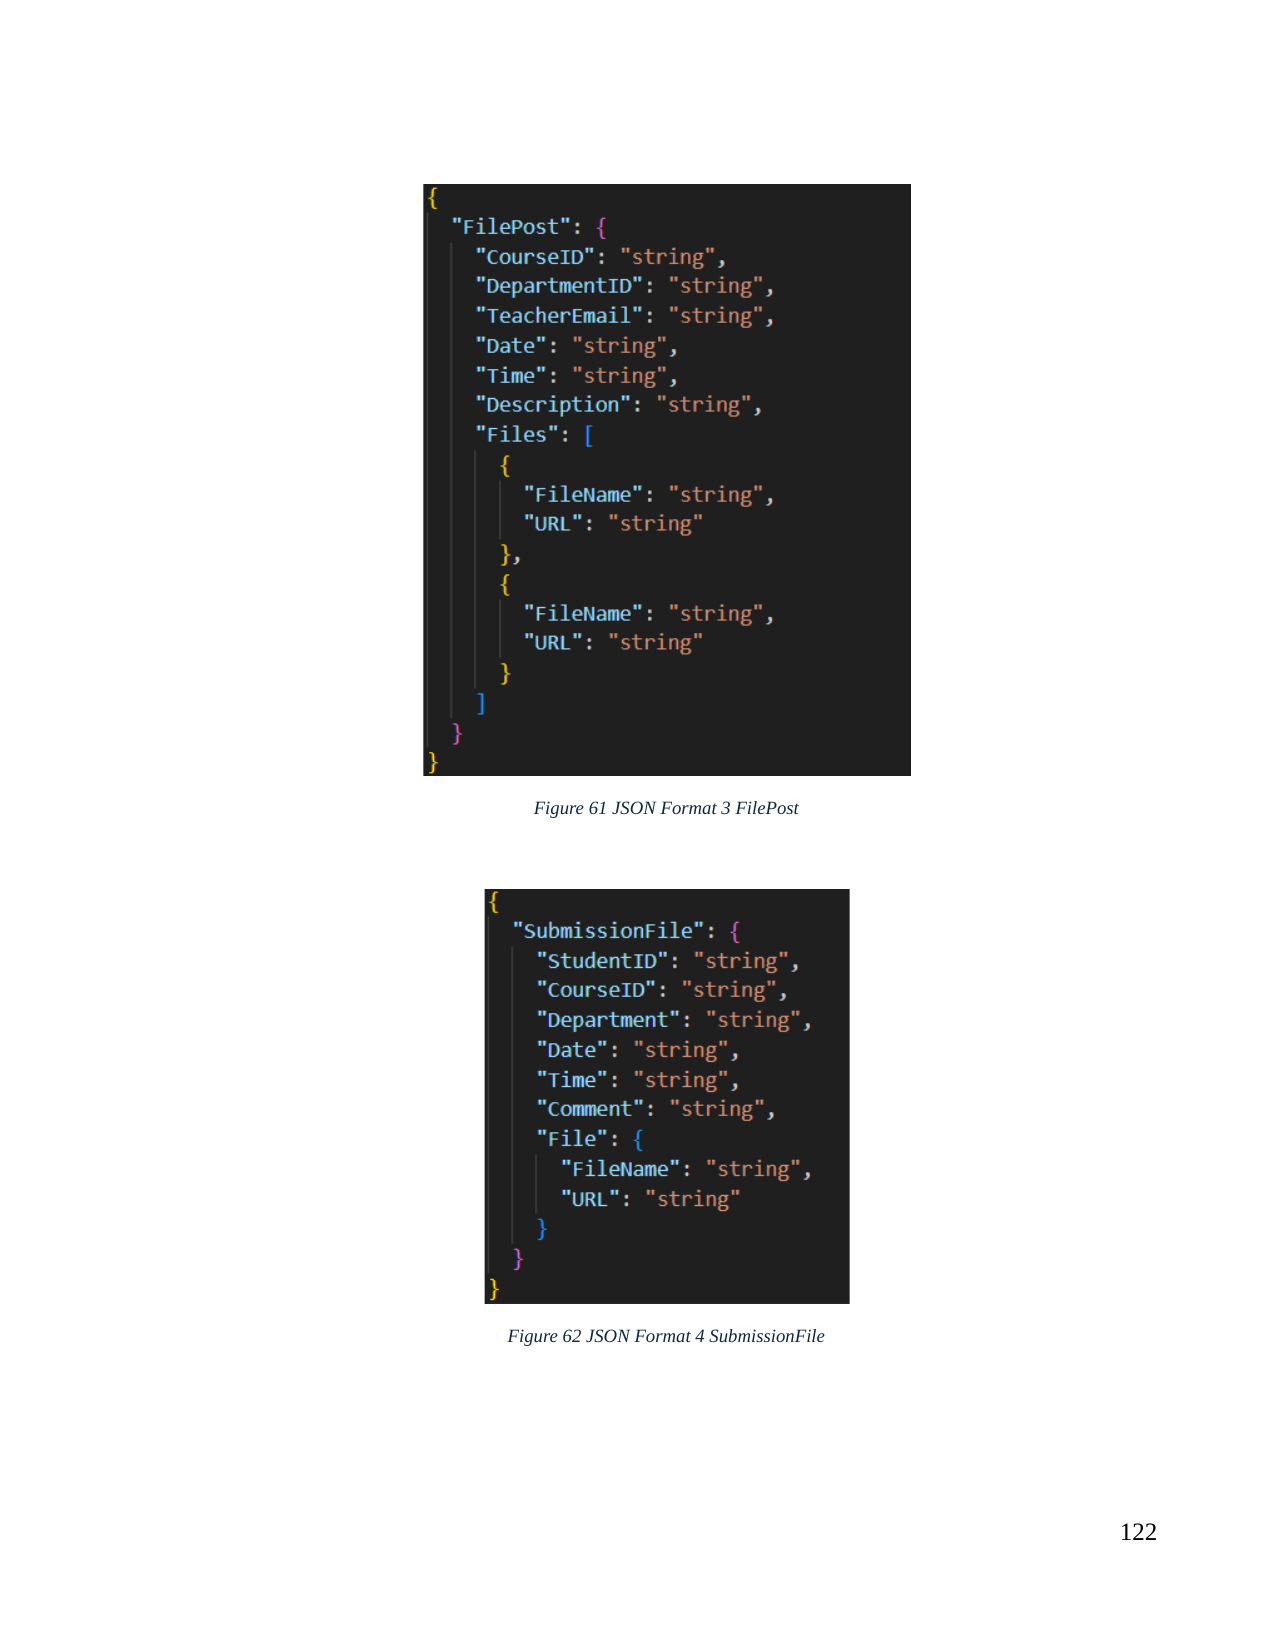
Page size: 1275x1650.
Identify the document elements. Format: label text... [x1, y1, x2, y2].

picture [484, 889, 850, 1304]
picture [423, 184, 911, 776]
